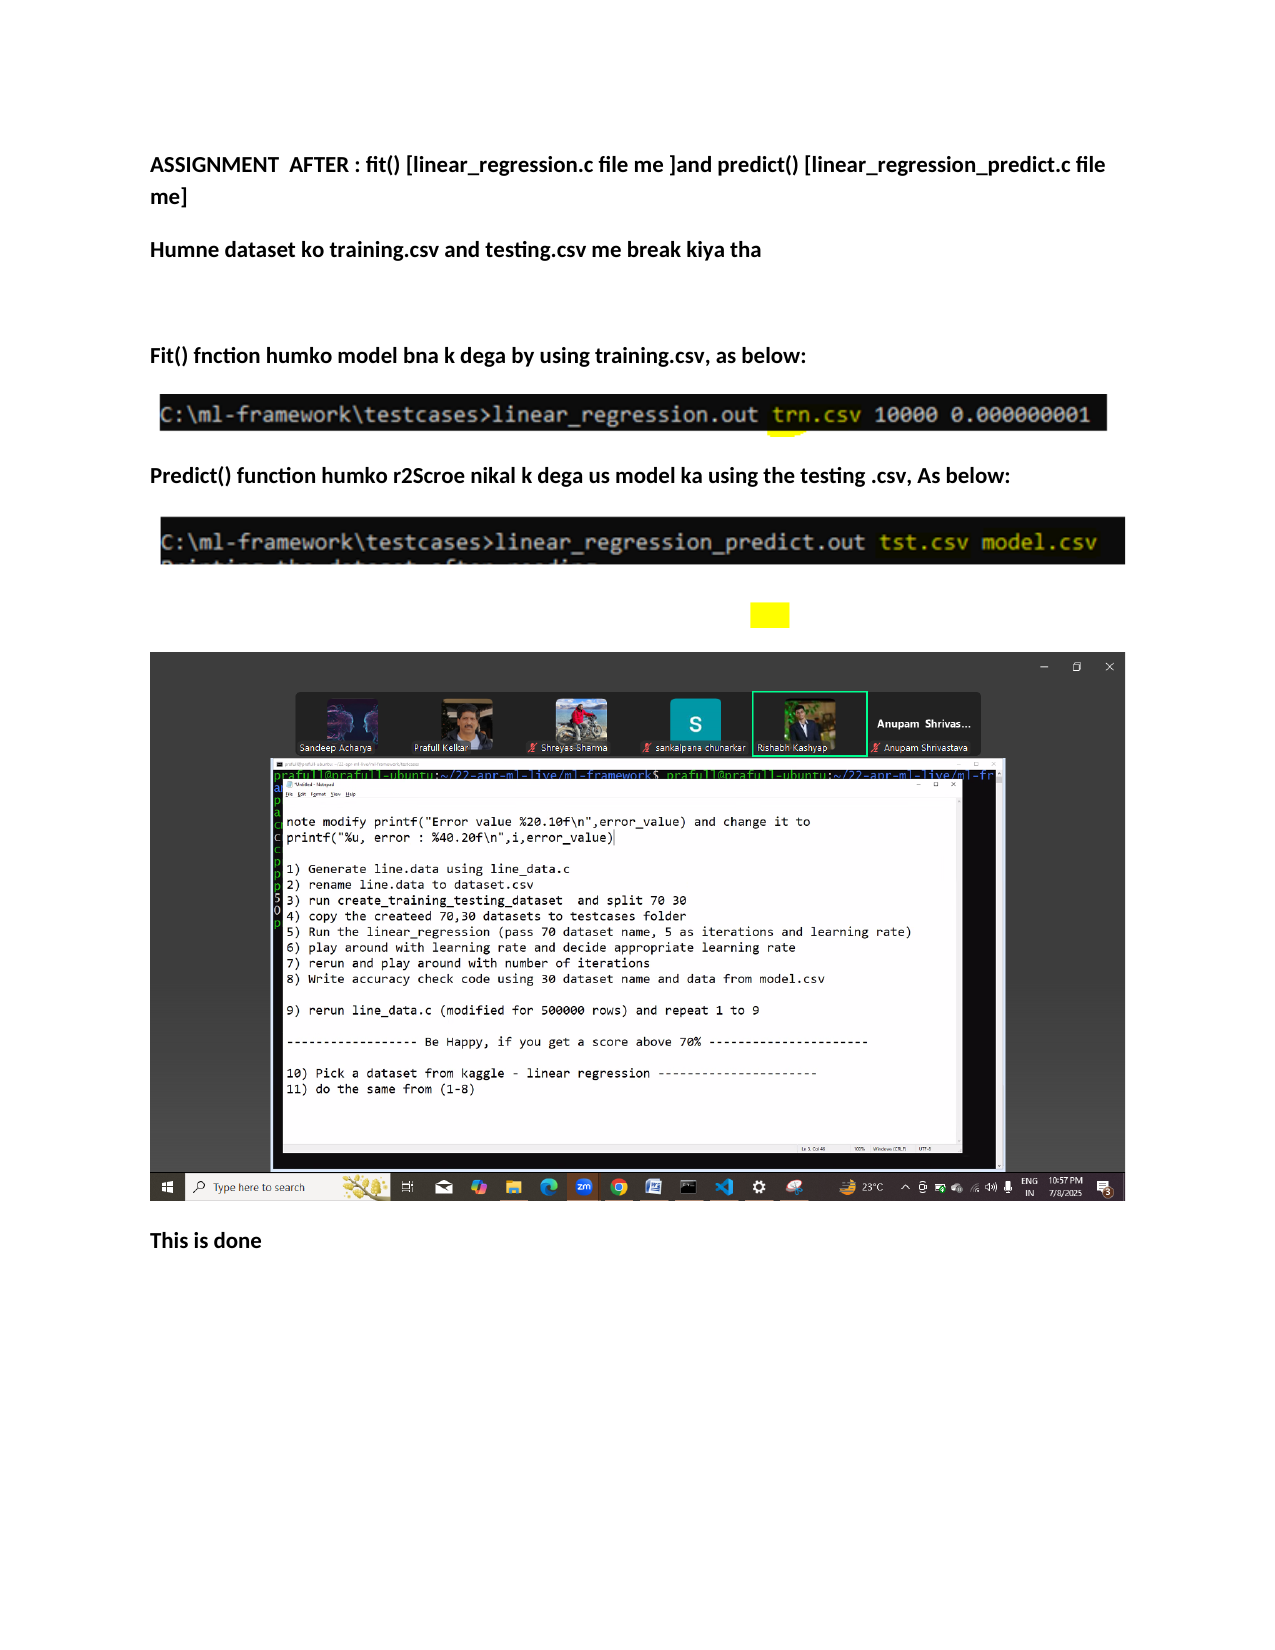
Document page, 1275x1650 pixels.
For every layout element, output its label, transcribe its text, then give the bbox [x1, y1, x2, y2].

text Fit() fnction humko model bna k dega by using training.csv, as below: [150, 341, 1125, 369]
text Humne dataset ko training.csv and testing.csv me break kiya tha [150, 235, 1125, 263]
picture [150, 394, 1125, 437]
text Predict() function humko r2Scroe nikal k dega us model ka using the testing .csv, As below: [150, 461, 1125, 489]
picture [150, 514, 1125, 628]
picture [150, 652, 1125, 1201]
text This is done [150, 1226, 1125, 1254]
text ASSIGNMENT AFTER : fit() [linear_regression.c file me ]and predict() [linear_regression_predict.c file me] [150, 150, 1125, 210]
